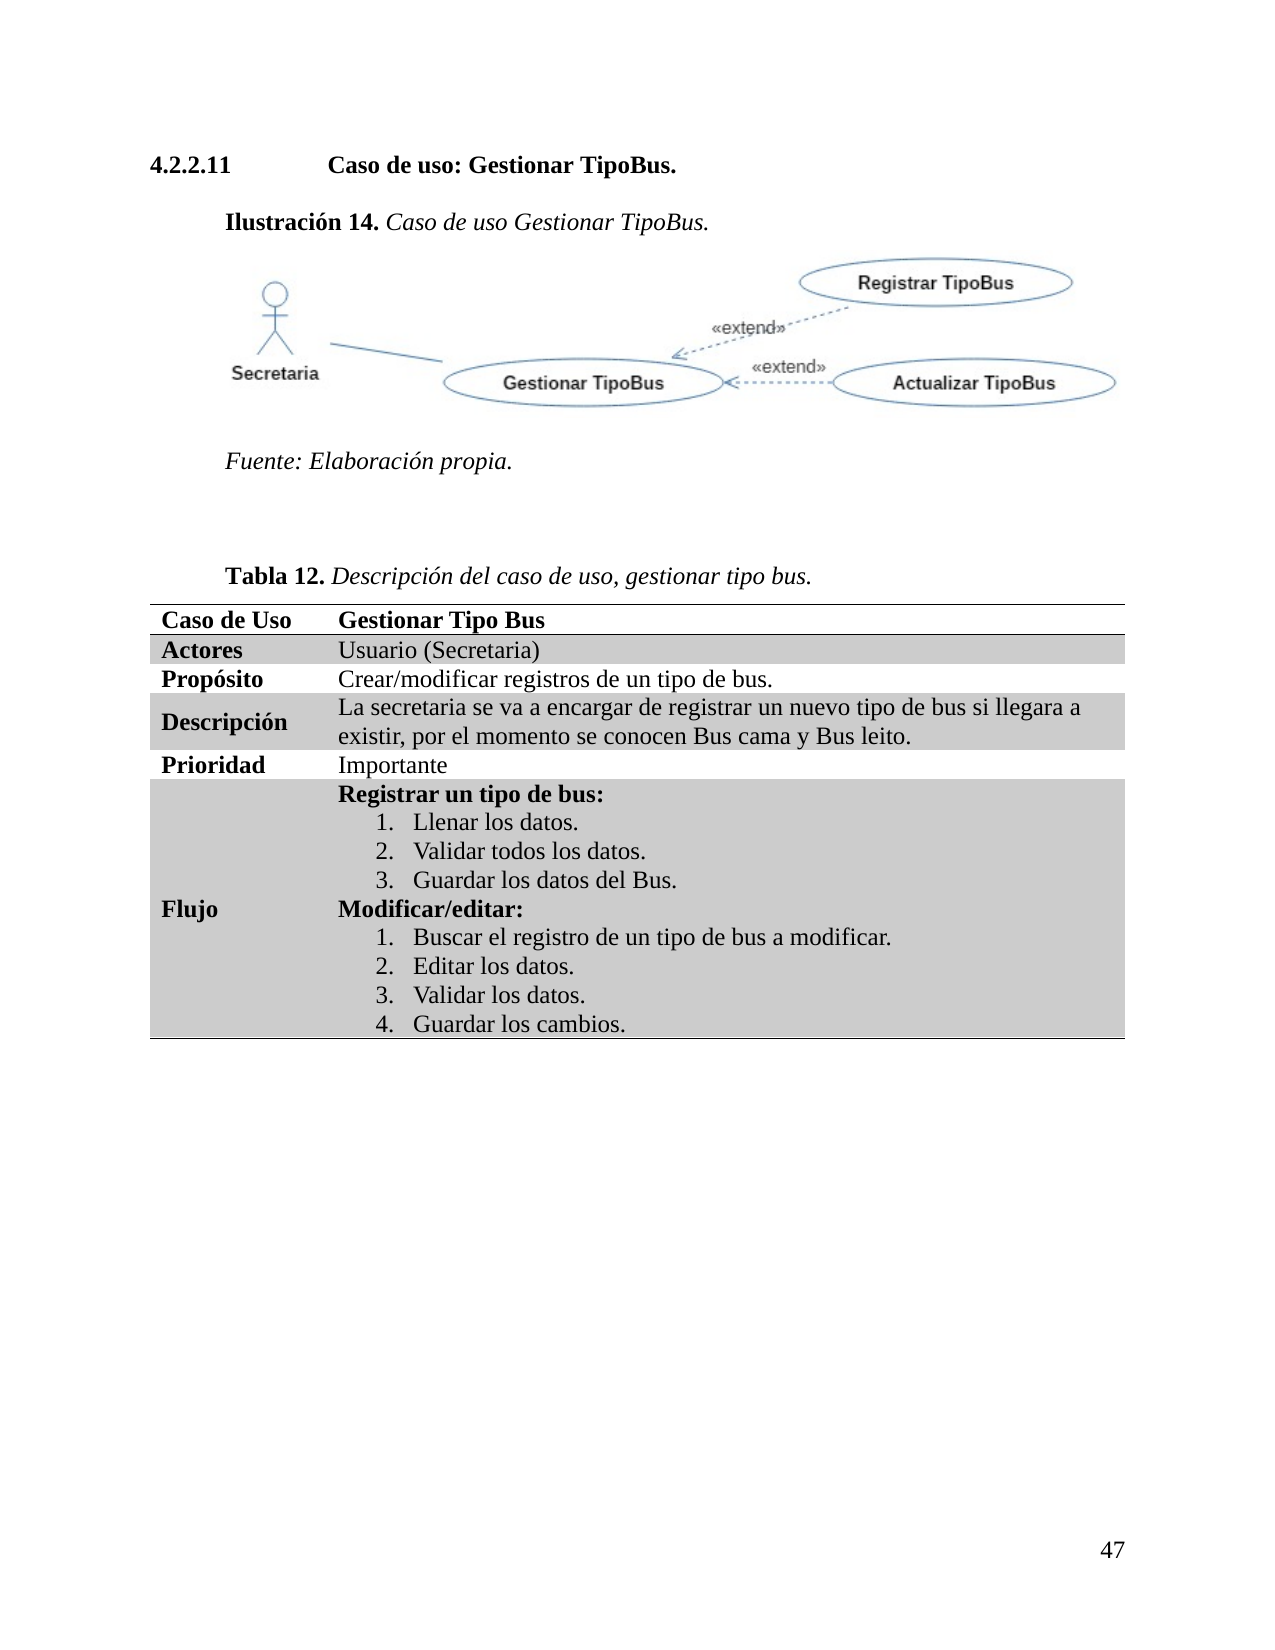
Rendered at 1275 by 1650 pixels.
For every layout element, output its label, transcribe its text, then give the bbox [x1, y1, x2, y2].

table_cell Prioridad [150, 750, 327, 779]
text Tabla 12. Descripción del caso de uso, gestionar tipo bus. [150, 561, 1125, 590]
table_cell Propósito [150, 664, 327, 692]
table_header Gestionar Tipo Bus [327, 605, 1125, 634]
text Fuente: Elaboración propia. [150, 446, 1125, 475]
table_header Caso de Uso [150, 605, 327, 634]
subtitle Caso de uso: Gestionar TipoBus. [150, 150, 1125, 179]
table_cell Flujo [150, 779, 327, 1037]
text Ilustración 14. Caso de uso Gestionar TipoBus. [150, 207, 1125, 236]
table_cell La secretaria se va a encargar de registrar un nuevo tipo de bus si llegara a existir, por el momento se conocen Bus cama y Bus leito. [327, 693, 1125, 750]
table_cell Descripción [150, 693, 327, 750]
picture [225, 250, 1124, 418]
table_cell Importante [327, 750, 1125, 779]
table_cell Actores [150, 635, 327, 664]
table_cell Usuario (Secretaria) [327, 635, 1125, 664]
table_cell Registrar un tipo de bus: Llenar los datos. Validar todos los datos. Guardar los datos del Bus. Modificar/editar: Buscar el registro de un tipo de bus a modificar. Editar los datos. Validar los datos. Guardar los cambios. [327, 779, 1125, 1037]
table_cell Crear/modificar registros de un tipo de bus. [327, 664, 1125, 692]
